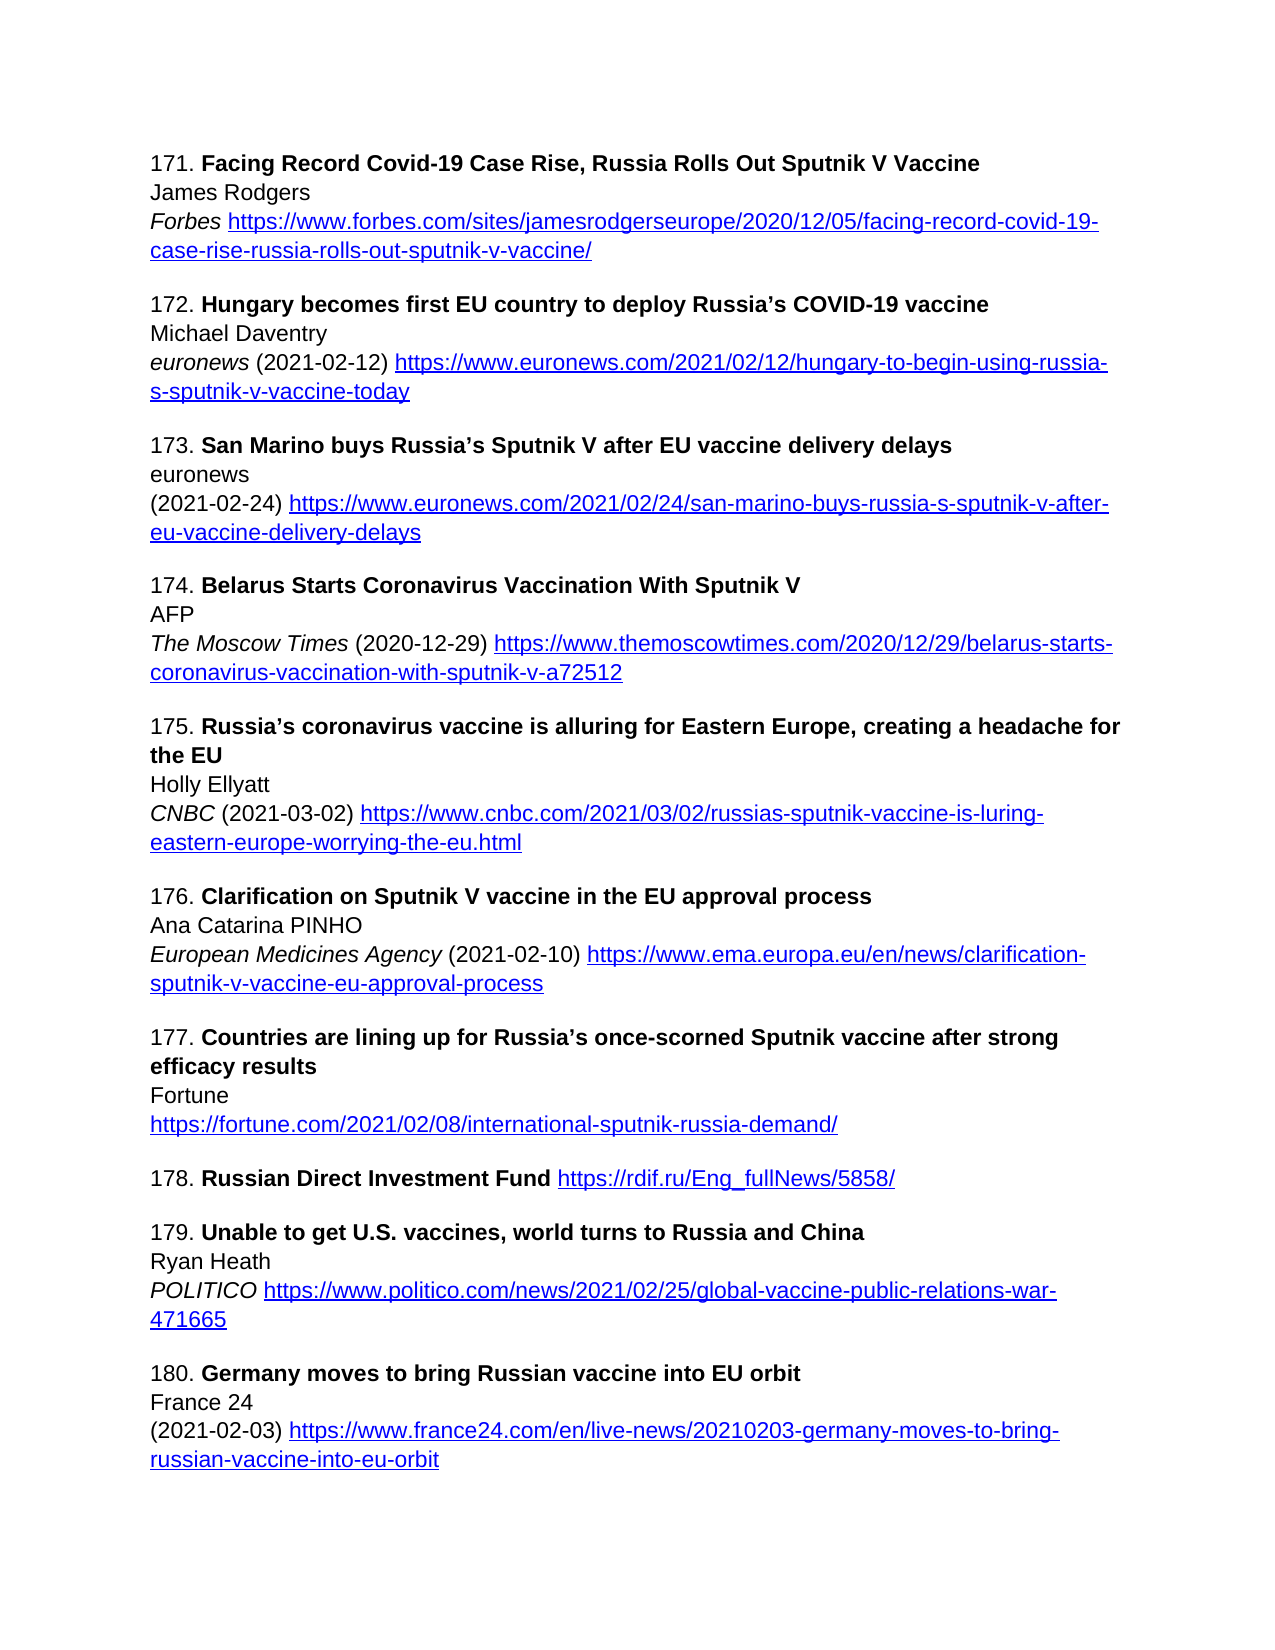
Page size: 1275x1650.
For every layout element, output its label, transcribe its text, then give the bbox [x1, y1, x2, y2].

text 174. Belarus Starts Coronavirus Vaccination With Sputnik V AFP The Moscow Times (2020-12-29) https://www.themoscowtimes.com/2020/12/29/belarus-starts-coronavirus-vaccination-with-sputnik-v-a72512 [150, 572, 1125, 686]
text 178. Russian Direct Investment Fund https://rdif.ru/Eng_fullNews/5858/ [150, 1165, 1125, 1191]
text 172. Hungary becomes first EU country to deploy Russia’s COVID-19 vaccine Michael Daventry euronews (2021-02-12) https://www.euronews.com/2021/02/12/hungary-to-begin-using-russia-s-sputnik-v-vaccine-today [150, 291, 1125, 404]
text 179. Unable to get U.S. vaccines, world turns to Russia and China Ryan Heath POLITICO https://www.politico.com/news/2021/02/25/global-vaccine-public-relations-war-471665 [150, 1219, 1125, 1332]
text 175. Russia’s coronavirus vaccine is alluring for Eastern Europe, creating a headache for the EU Holly Ellyatt CNBC (2021-03-02) https://www.cnbc.com/2021/03/02/russias-sputnik-vaccine-is-luring-eastern-europe-worrying-the-eu.html [150, 713, 1125, 856]
text 177. Countries are lining up for Russia’s once-scorned Sputnik vaccine after strong efficacy results Fortune https://fortune.com/2021/02/08/international-sputnik-russia-demand/ [150, 1024, 1125, 1137]
text 171. Facing Record Covid-19 Case Rise, Russia Rolls Out Sputnik V Vaccine James Rodgers Forbes https://www.forbes.com/sites/jamesrodgerseurope/2020/12/05/facing-record-covid-19-case-rise-russia-rolls-out-sputnik-v-vaccine/ [150, 150, 1125, 263]
text 176. Clarification on Sputnik V vaccine in the EU approval process Ana Catarina PINHO European Medicines Agency (2021-02-10) https://www.ema.europa.eu/en/news/clarification-sputnik-v-vaccine-eu-approval-process [150, 883, 1125, 996]
text 173. San Marino buys Russia’s Sputnik V after EU vaccine delivery delays euronews (2021-02-24) https://www.euronews.com/2021/02/24/san-marino-buys-russia-s-sputnik-v-after-eu-vaccine-delivery-delays [150, 432, 1125, 545]
text 180. Germany moves to bring Russian vaccine into EU orbit France 24 (2021-02-03) https://www.france24.com/en/live-news/20210203-germany-moves-to-bring-russian-vaccine-into-eu-orbit [150, 1359, 1125, 1473]
